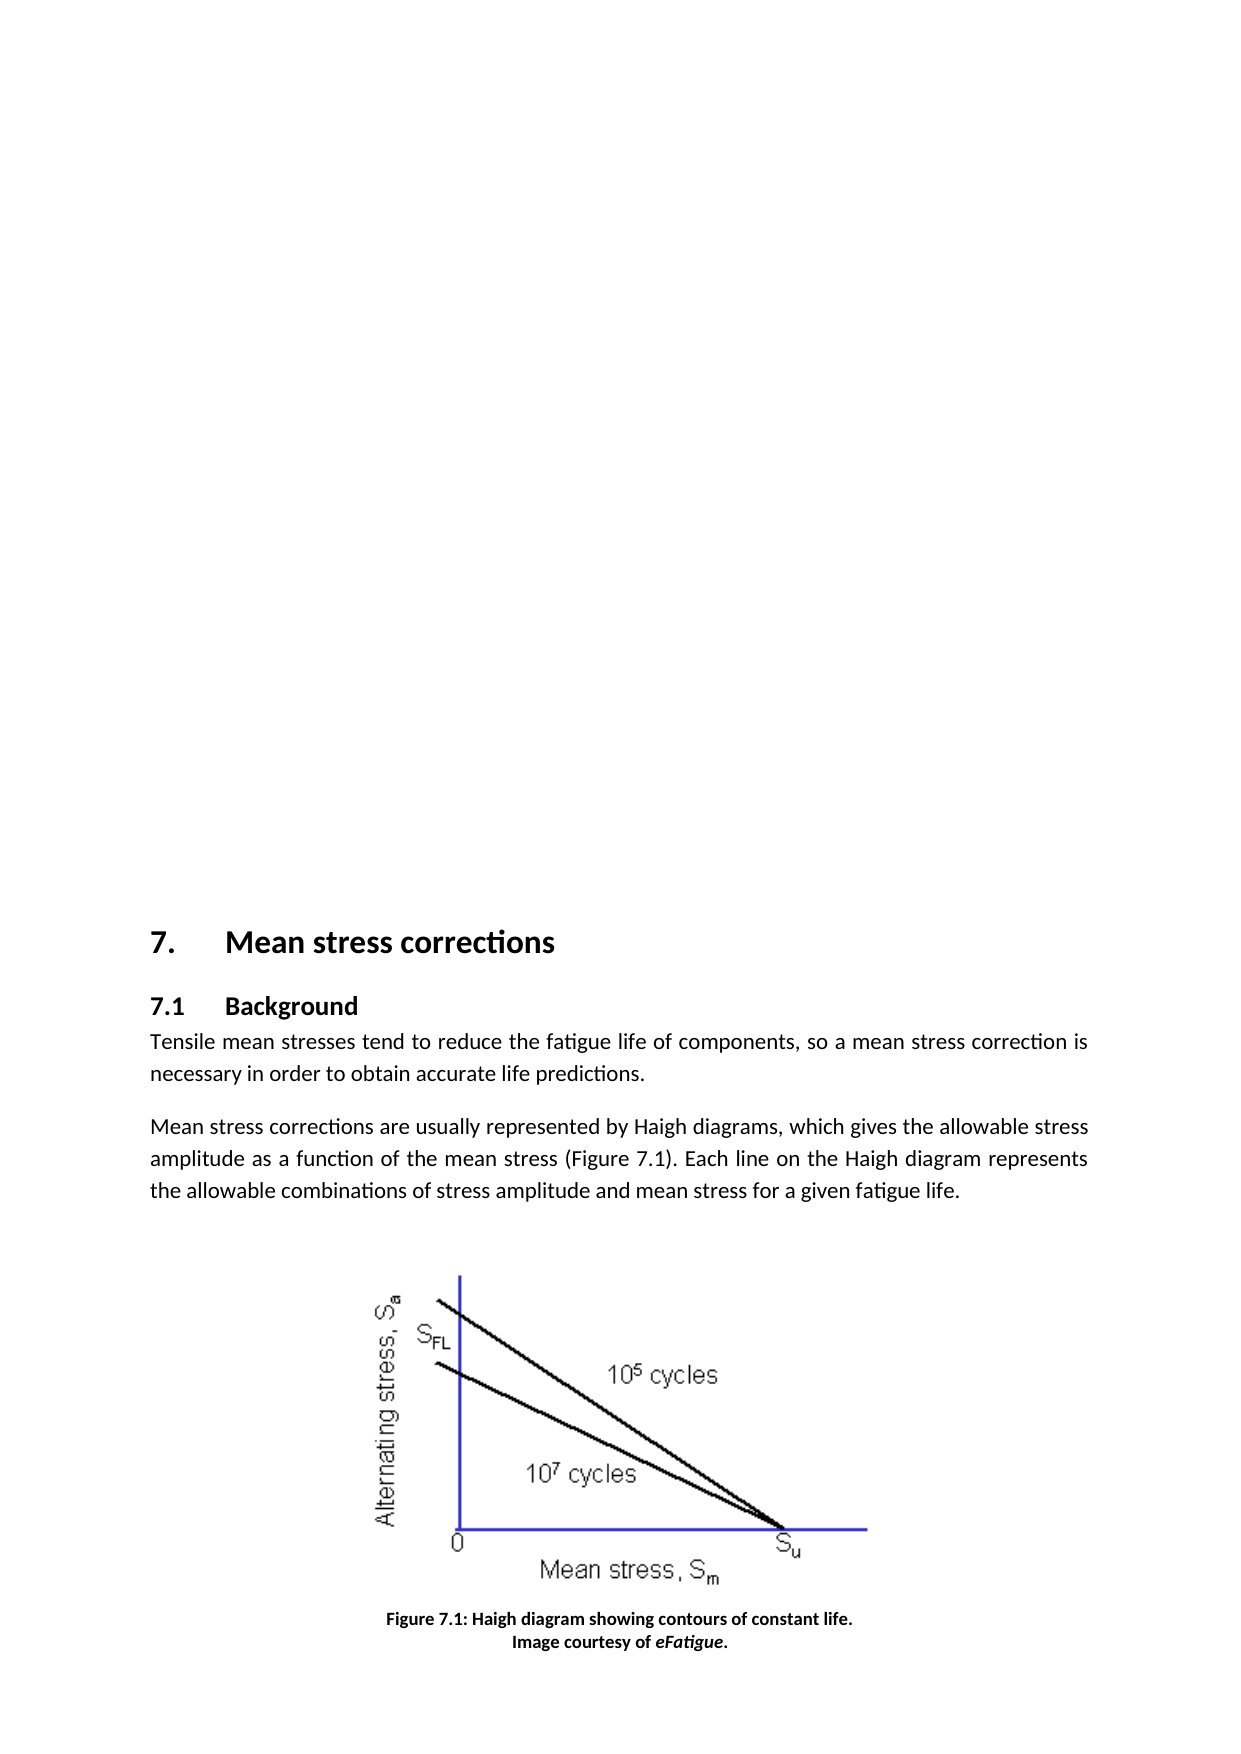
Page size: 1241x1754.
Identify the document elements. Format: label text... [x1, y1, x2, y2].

text Mean stress corrections are usually represented by Haigh diagrams, which gives the allowable stress amplitude as a function of the mean stress (Figure 7.1). Each line on the Haigh diagram represents the allowable combinations of stress amplitude and mean stress for a given fatigue life. [150, 1112, 1090, 1204]
picture [366, 1271, 874, 1599]
subtitle 7. Mean stress corrections [150, 921, 1090, 962]
text Tensile mean stresses tend to reduce the fatigue life of components, so a mean stress correction is necessary in order to obtain accurate life predictions. [150, 1027, 1090, 1087]
subtitle 7.1 Background [150, 989, 1090, 1022]
